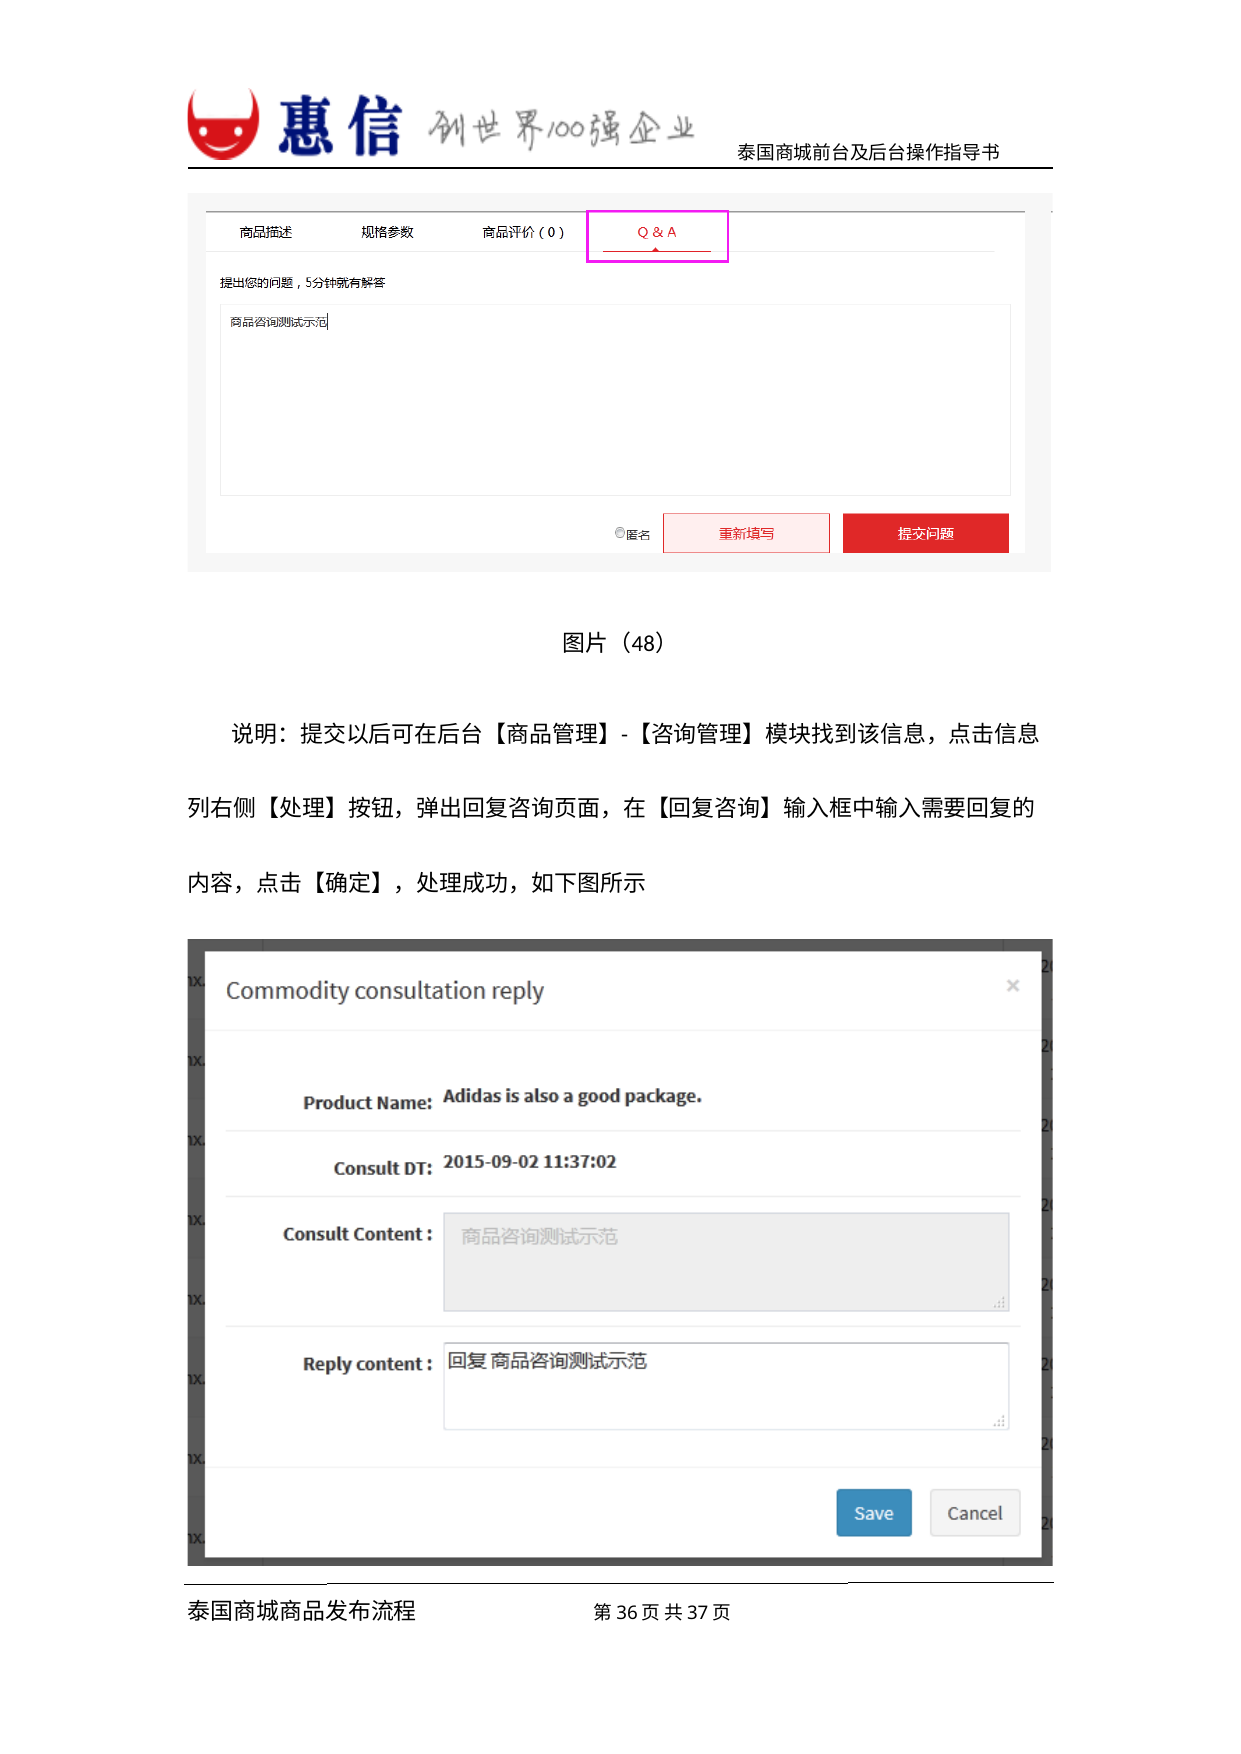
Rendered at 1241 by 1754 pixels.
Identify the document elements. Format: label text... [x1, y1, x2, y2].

picture [187, 193, 1053, 572]
text 图片（48） [187, 609, 1053, 674]
picture [187, 88, 695, 160]
text 说明：提交以后可在后台【商品管理】-【咨询管理】模块找到该信息，点击信息列右侧【处理】按钮，弹出回复咨询页面，在【回复咨询】输入框中输入需要回复的内容，点击【确定】，处理成功，如下图所示 [187, 700, 1053, 914]
picture [187, 939, 1053, 1566]
